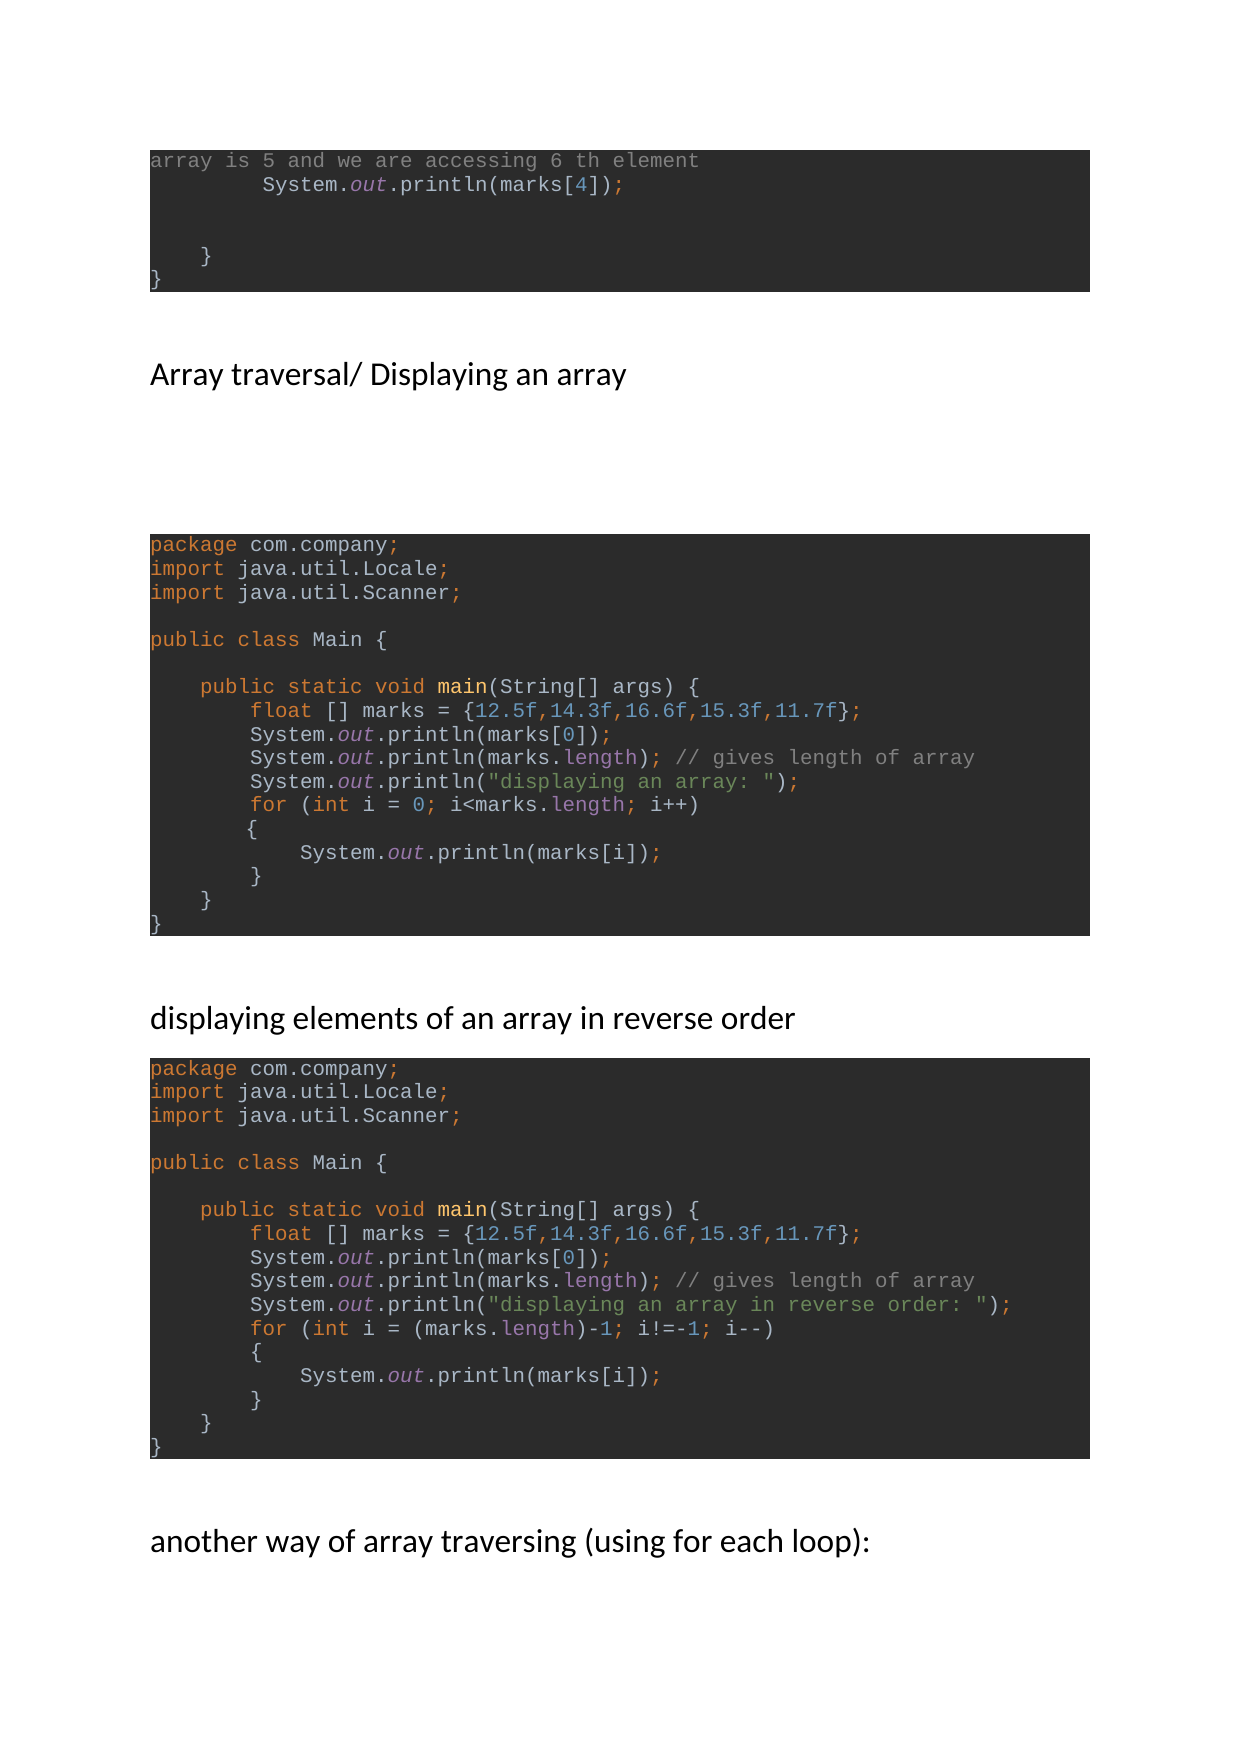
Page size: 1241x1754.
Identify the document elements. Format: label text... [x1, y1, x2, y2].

text package com.company; import java.util.Locale; import java.util.Scanner; public class Main { public static void main(String[] args) { float [] marks = {12.5f,14.3f,16.6f,15.3f,11.7f}; System.out.println(marks[0]); System.out.println(marks.length); // gives length of array System.out.println("displaying an array: "); for (int i = 0; i<marks.length; i++) [150, 534, 1090, 818]
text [150, 150, 1090, 292]
text Array traversal/ Displaying an array [150, 352, 1090, 393]
text displaying elements of an array in reverse order [150, 997, 1090, 1038]
text { System.out.println(marks[i]); } } } [150, 818, 1090, 936]
text package com.company; import java.util.Locale; import java.util.Scanner; public class Main { public static void main(String[] args) { float [] marks = {12.5f,14.3f,16.6f,15.3f,11.7f}; System.out.println(marks[0]); System.out.println(marks.length); // gives length of array System.out.println("displaying an array in reverse order: "); for (int i = (marks.length)-1; i!=-1; i--) { System.out.println(marks[i]); } } } [150, 1058, 1090, 1459]
text another way of array traversing (using for each loop): [150, 1520, 1090, 1561]
